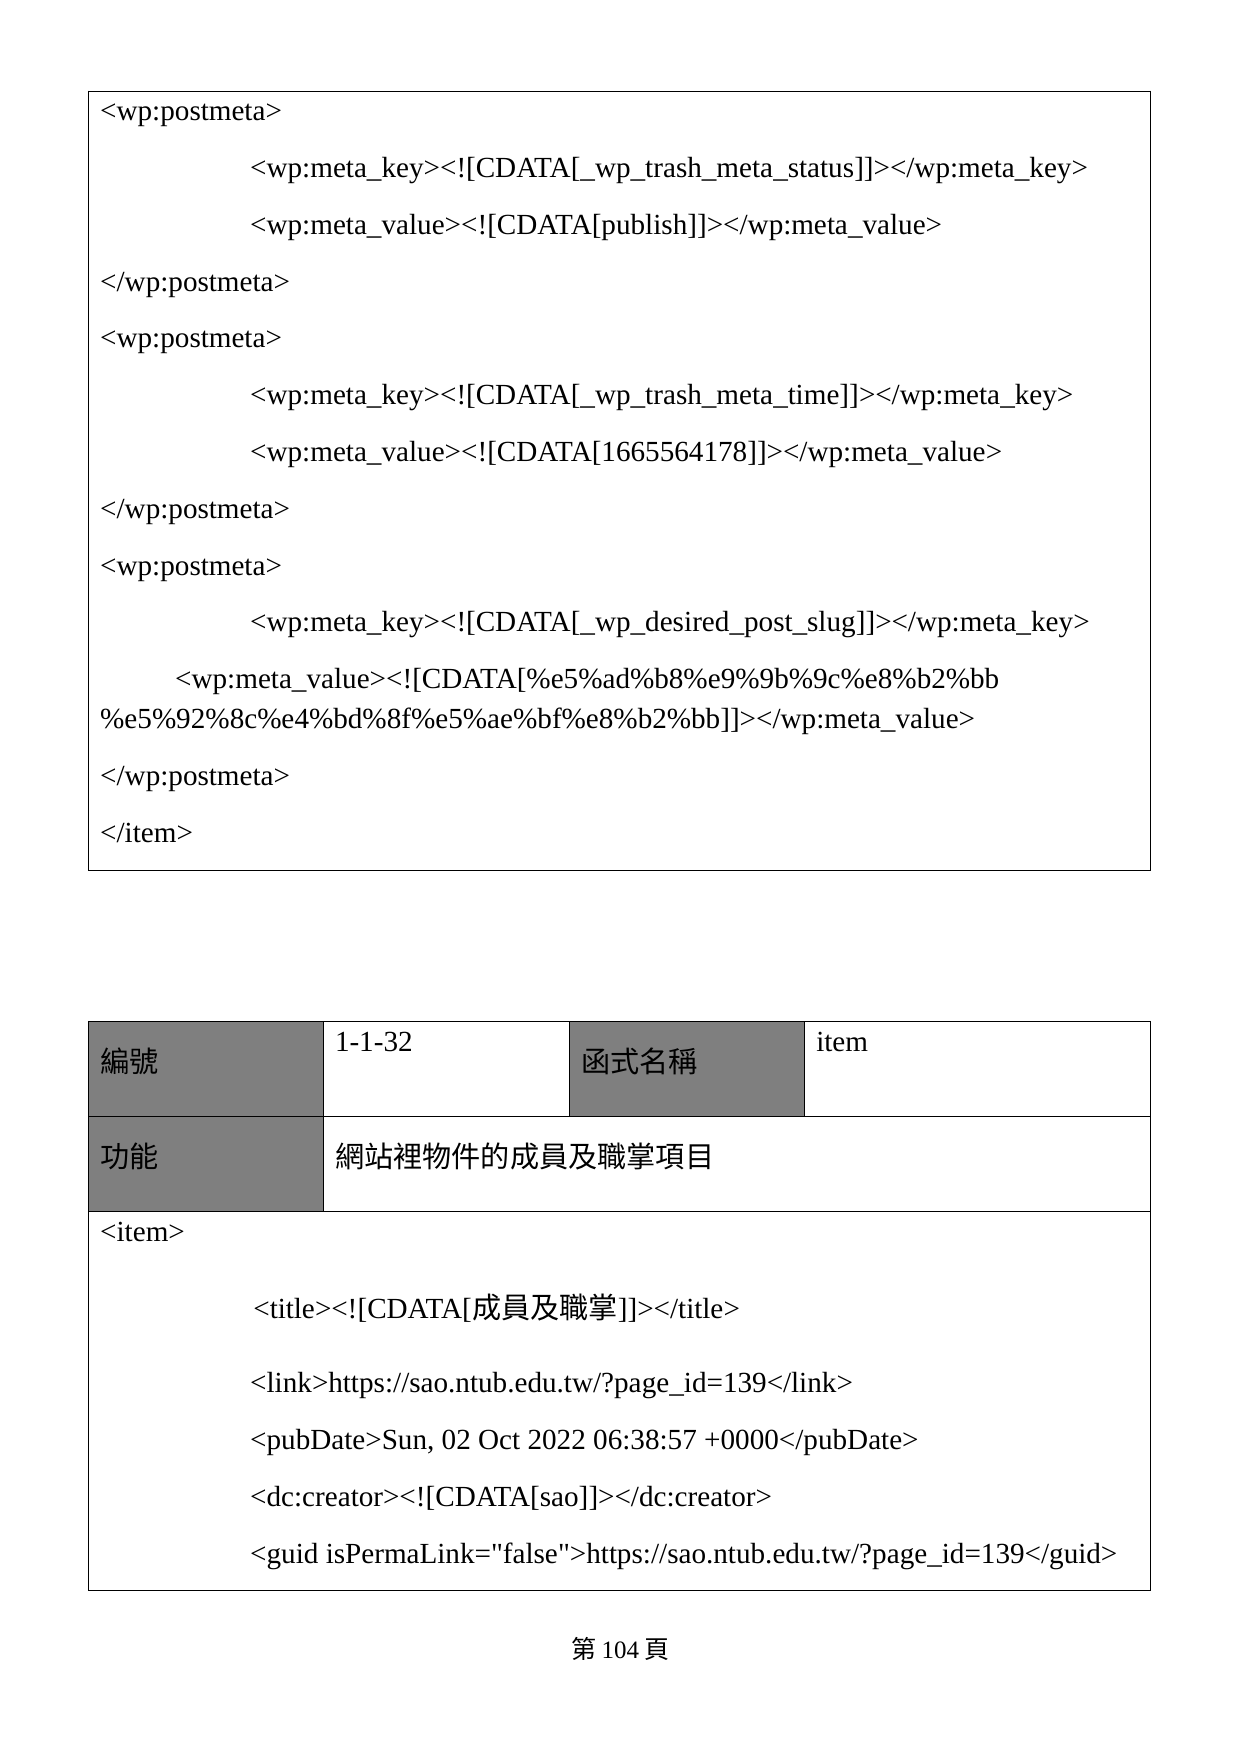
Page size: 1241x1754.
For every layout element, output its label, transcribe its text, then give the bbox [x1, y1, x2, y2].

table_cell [89, 1212, 1150, 1590]
table_header 編號 [89, 1022, 323, 1116]
table_header 函式名稱 [570, 1022, 804, 1116]
table_cell 網站裡物件的成員及職掌項目 [324, 1117, 1150, 1211]
table_header item [805, 1022, 1150, 1116]
table_header 1-1-32 [324, 1022, 569, 1116]
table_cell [89, 92, 1150, 870]
table_cell 功能 [89, 1117, 323, 1211]
